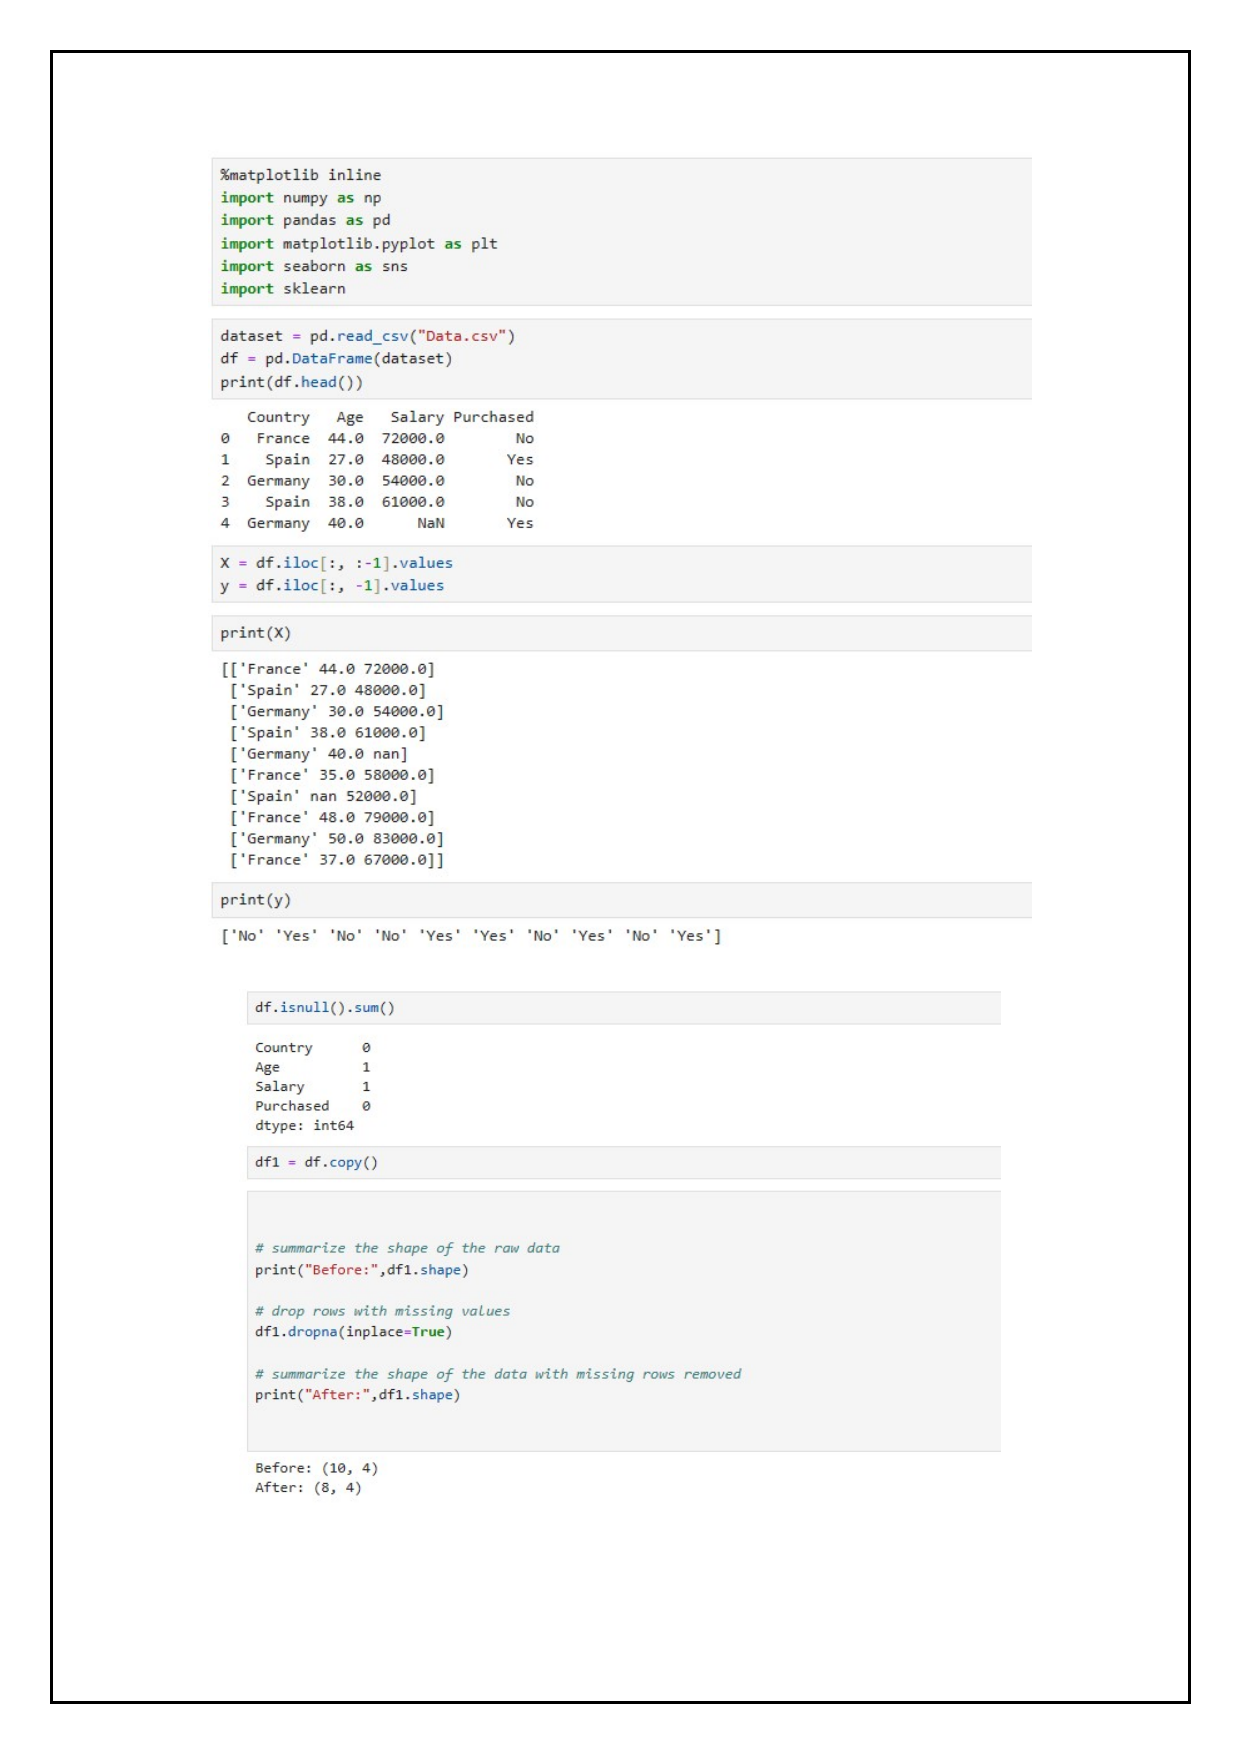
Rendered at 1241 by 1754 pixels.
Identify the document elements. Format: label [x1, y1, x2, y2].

picture [239, 980, 1001, 1507]
picture [208, 149, 1032, 962]
